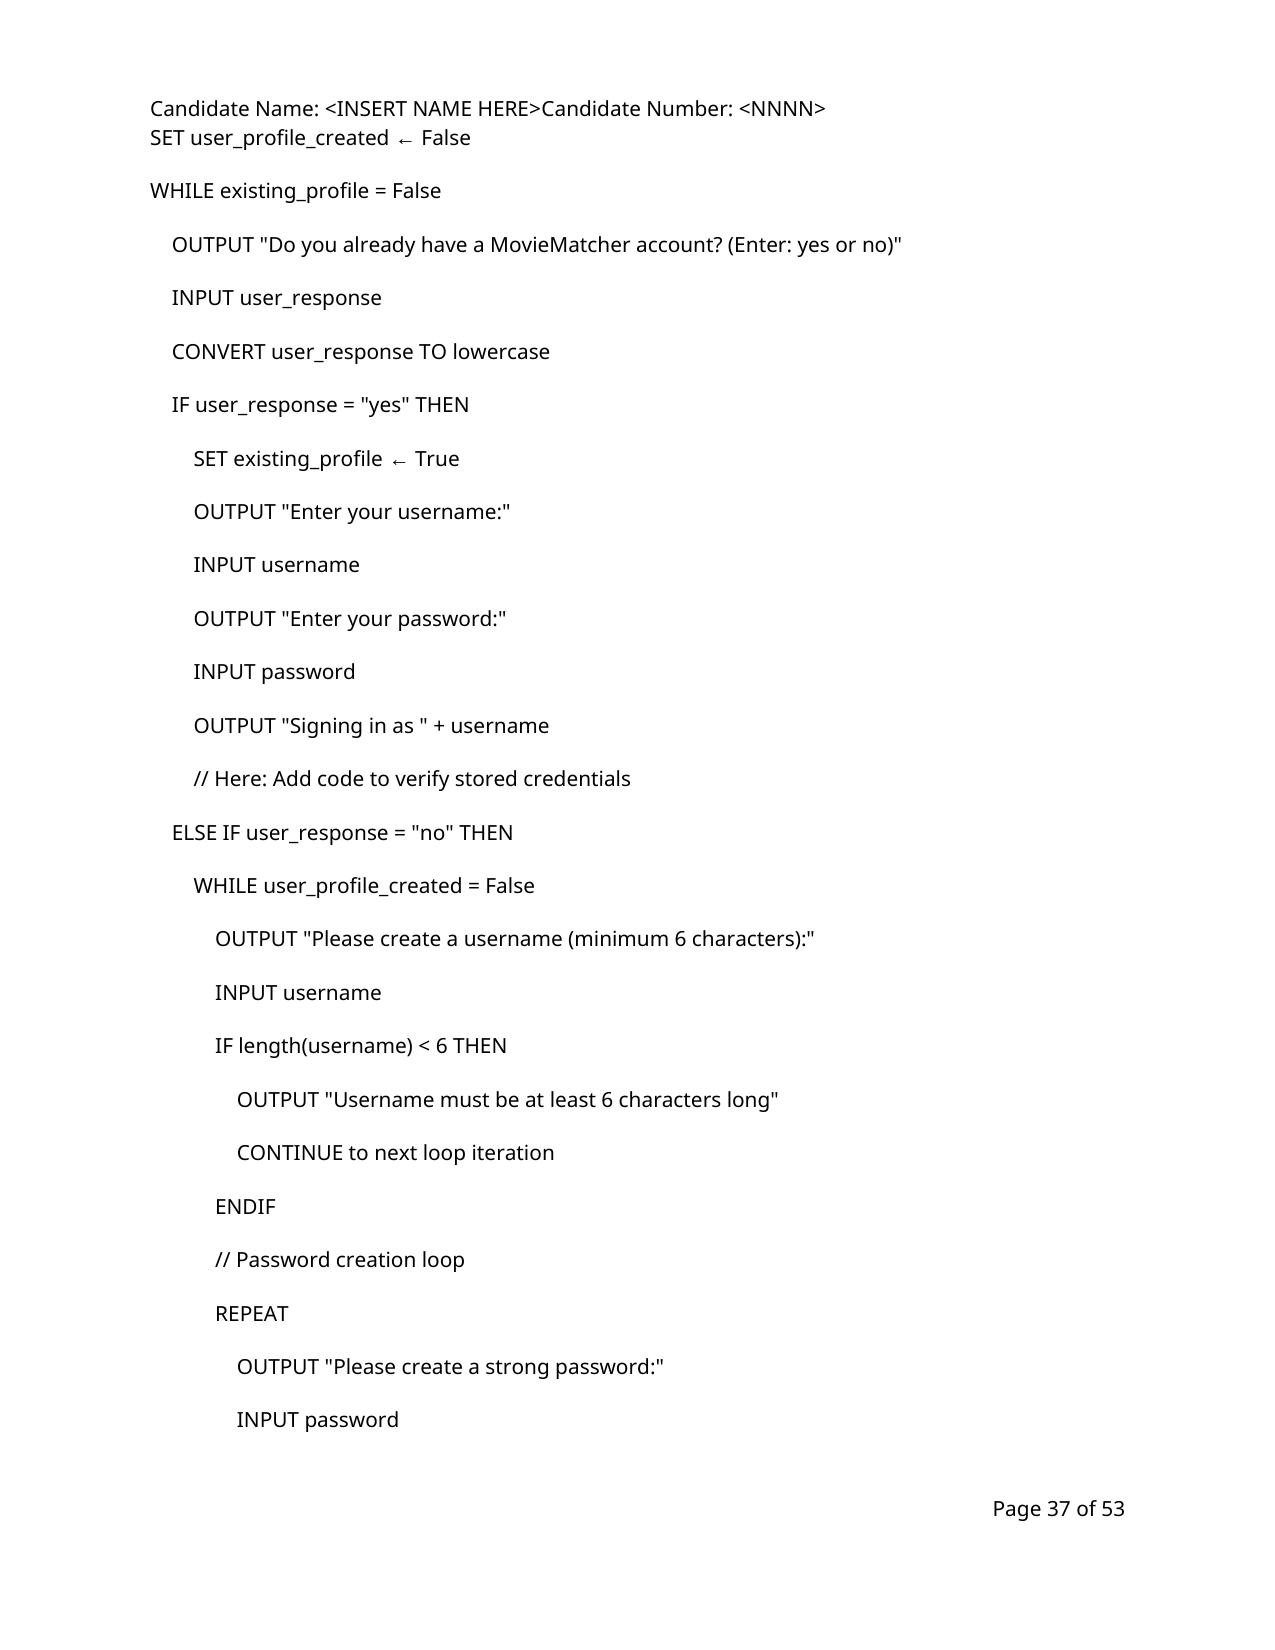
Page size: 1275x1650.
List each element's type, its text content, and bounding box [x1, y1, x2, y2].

text OUTPUT "Please create a username (minimum 6 characters):" [150, 924, 1125, 953]
text REPEAT [150, 1299, 1125, 1327]
text INPUT user_response [150, 283, 1125, 312]
text // Password creation loop [150, 1245, 1125, 1274]
text SET user_profile_created ← False [150, 123, 1125, 151]
text WHILE user_profile_created = False [150, 871, 1125, 899]
text WHILE existing_profile = False [150, 176, 1125, 205]
text INPUT password [150, 657, 1125, 686]
text INPUT username [150, 978, 1125, 1006]
text IF user_response = "yes" THEN [150, 390, 1125, 419]
text OUTPUT "Signing in as " + username [150, 711, 1125, 739]
text OUTPUT "Do you already have a MovieMatcher account? (Enter: yes or no)" [150, 230, 1125, 258]
text OUTPUT "Enter your username:" [150, 497, 1125, 526]
text CONVERT user_response TO lowercase [150, 337, 1125, 365]
text INPUT username [150, 551, 1125, 579]
text ELSE IF user_response = "no" THEN [150, 818, 1125, 846]
text OUTPUT "Username must be at least 6 characters long" [150, 1085, 1125, 1113]
text ENDIF [150, 1192, 1125, 1220]
text OUTPUT "Please create a strong password:" [150, 1352, 1125, 1381]
text // Here: Add code to verify stored credentials [150, 764, 1125, 793]
text INPUT password [150, 1406, 1125, 1434]
text IF length(username) < 6 THEN [150, 1031, 1125, 1060]
text CONTINUE to next loop iteration [150, 1138, 1125, 1167]
text SET existing_profile ← True [150, 444, 1125, 472]
text OUTPUT "Enter your password:" [150, 604, 1125, 632]
